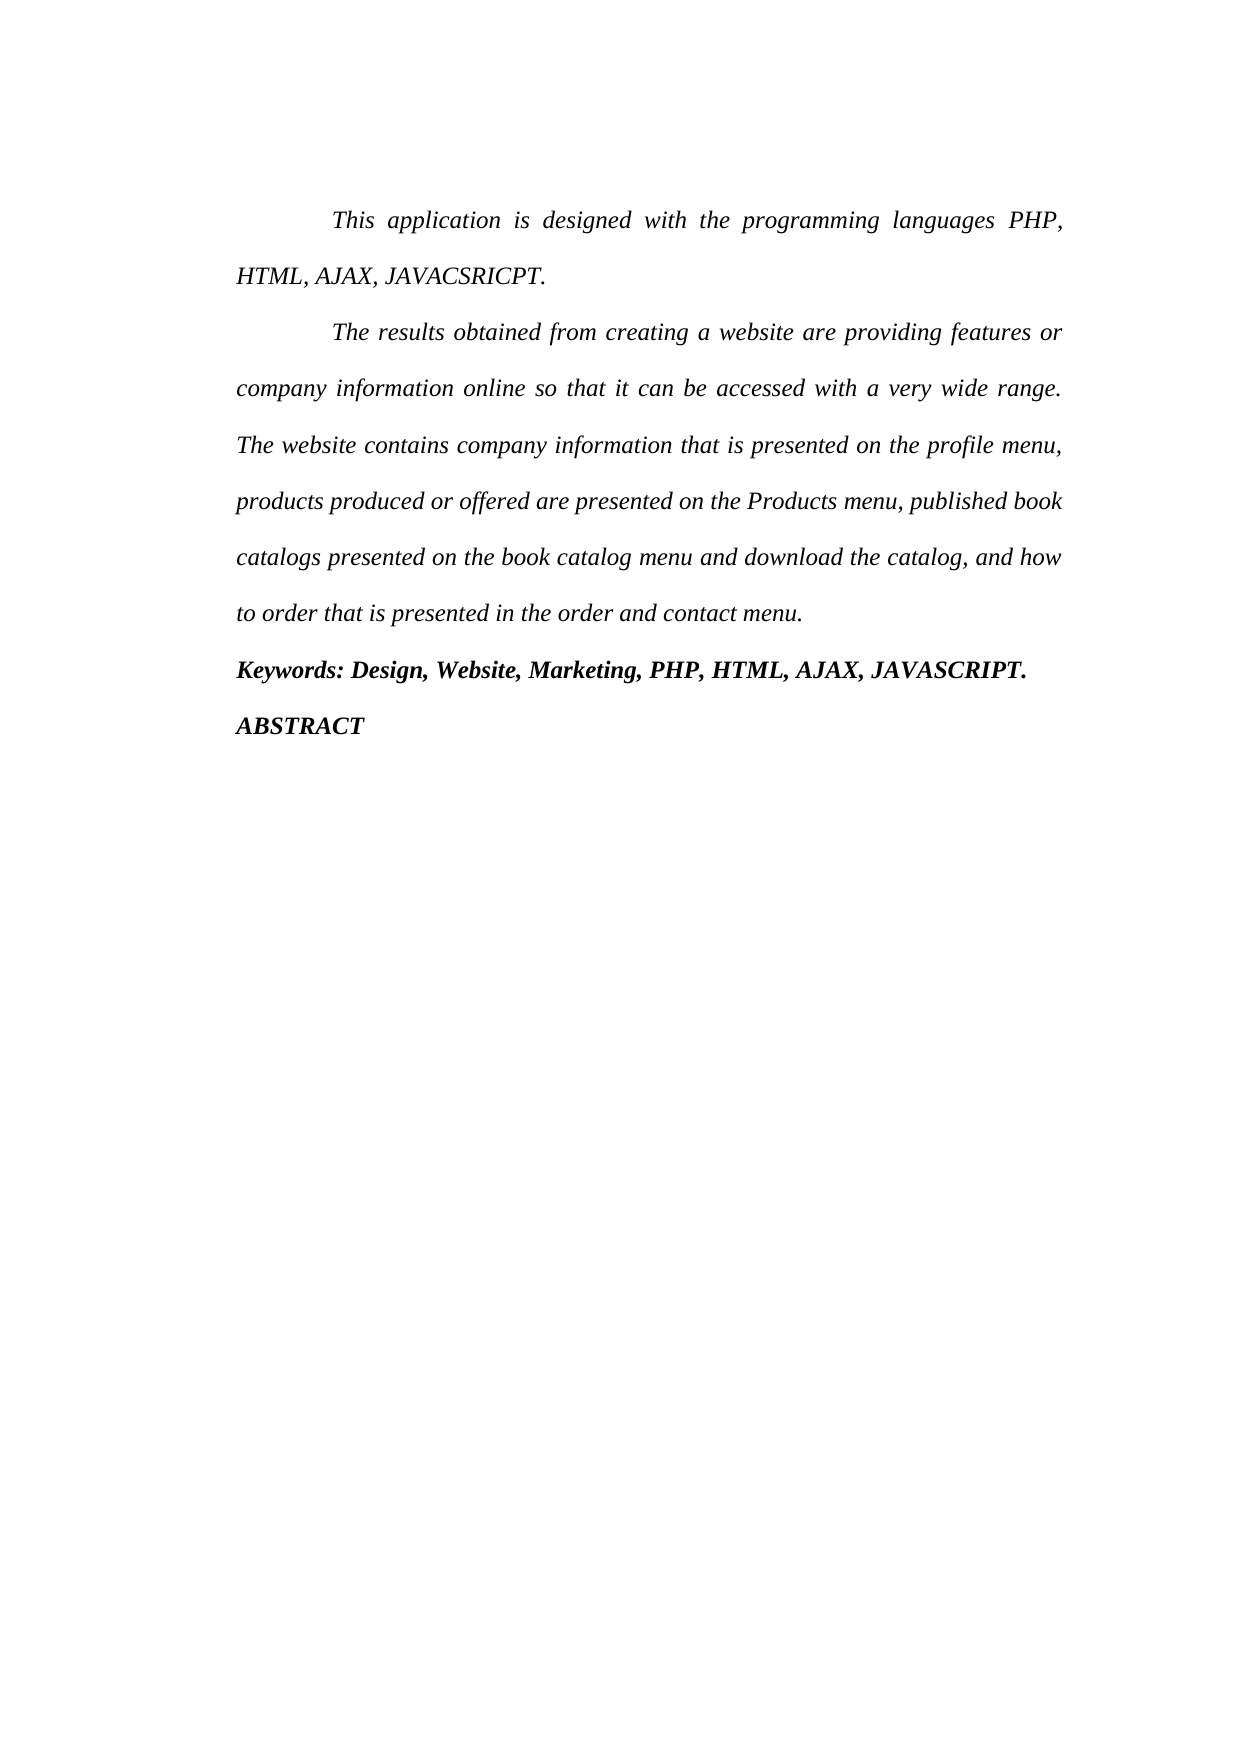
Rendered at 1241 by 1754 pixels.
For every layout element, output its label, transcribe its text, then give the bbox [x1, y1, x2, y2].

text The results obtained from creating a website are providing features or company information online so that it can be accessed with a very wide range. The website contains company information that is presented on the profile menu, products produced or offered are presented on the Products menu, published book catalogs presented on the book catalog menu and download the catalog, and how to order that is presented in the order and contact menu. [236, 290, 1063, 627]
text ABSTRACT [236, 683, 1063, 740]
text This application is designed with the programming languages ​​PHP, HTML, AJAX, JAVACSRICPT. [236, 177, 1063, 290]
text Keywords: Design, Website, Marketing, PHP, HTML, AJAX, JAVASCRIPT. [236, 627, 1063, 683]
